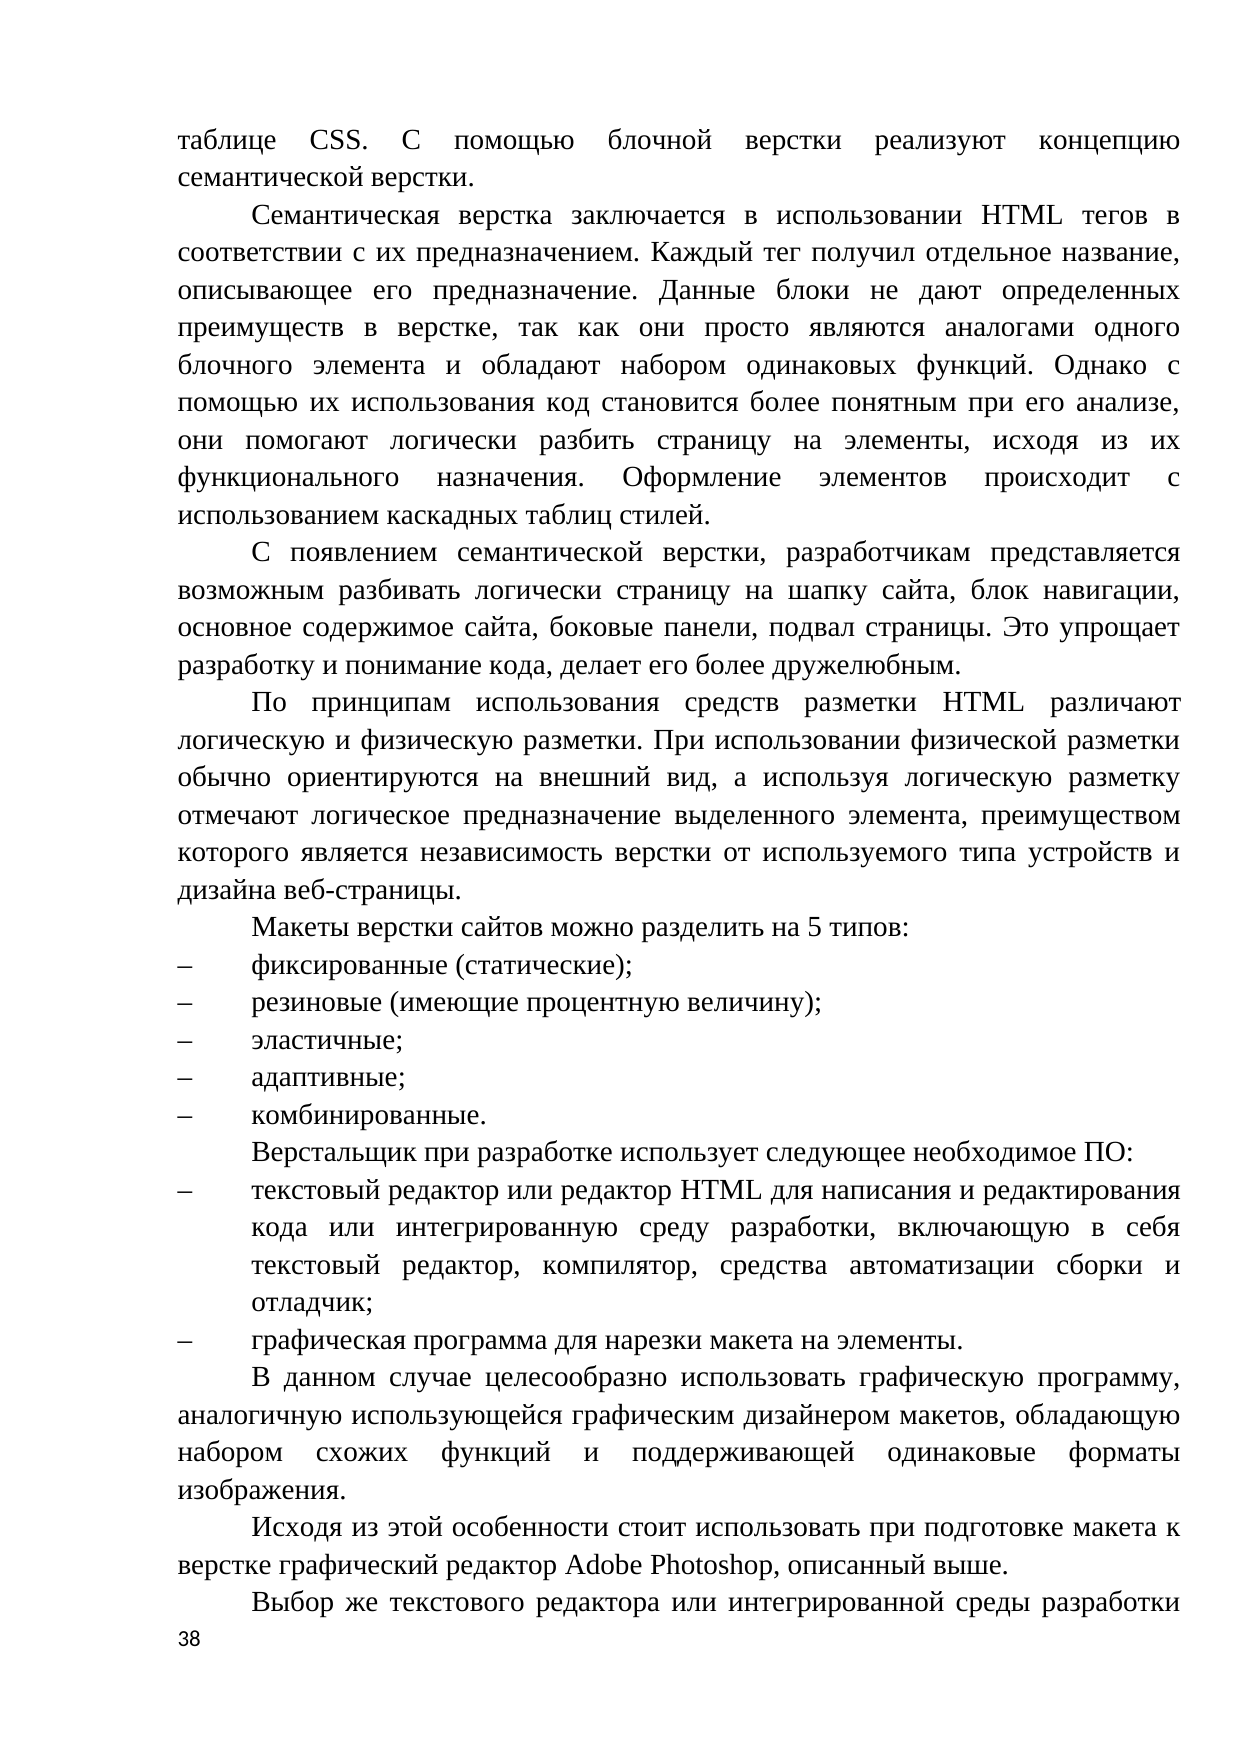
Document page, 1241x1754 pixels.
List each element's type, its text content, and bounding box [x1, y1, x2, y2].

text Исходя из этой особенности стоит использовать при подготовке макета к верстке графический редактор Adobe Photoshop, описанный выше. [177, 1506, 1181, 1581]
text В данном случае целесообразно использовать графическую программу, аналогичную использующейся графическим дизайнером макетов, обладающую набором схожих функций и поддерживающей одинаковые форматы изображения. [177, 1356, 1181, 1506]
text С появлением семантической верстки, разработчикам представляется возможным разбивать логически страницу на шапку сайта, блок навигации, основное содержимое сайта, боковые панели, подвал страницы. Это упрощает разработку и понимание кода, делает его более дружелюбным. [177, 531, 1181, 681]
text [177, 118, 1181, 193]
list графическая программа для нарезки макета на элементы. [177, 1318, 1181, 1356]
list комбинированные. [177, 1093, 1181, 1131]
list текстовый редактор или редактор HTML для написания и редактирования кода или интегрированную среду разработки, включающую в себя текстовый редактор, компилятор, средства автоматизации сборки и отладчик; [177, 1168, 1181, 1318]
text По принципам использования средств разметки HTML различают логическую и физическую разметки. При использовании физической разметки обычно ориентируются на внешний вид, а используя логическую разметку отмечают логическое предназначение выделенного элемента, преимуществом которого является независимость верстки от используемого типа устройств и дизайна веб-страницы. [177, 681, 1181, 906]
list адаптивные; [177, 1056, 1181, 1093]
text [177, 1581, 1181, 1618]
text Макеты верстки сайтов можно разделить на 5 типов: [177, 906, 1181, 943]
list фиксированные (статические); [177, 943, 1181, 981]
text Верстальщик при разработке использует следующее необходимое ПО: [177, 1131, 1181, 1168]
list резиновые (имеющие процентную величину); [177, 981, 1181, 1018]
list эластичные; [177, 1018, 1181, 1056]
text Семантическая верстка заключается в использовании HTML тегов в соответствии с их предназначением. Каждый тег получил отдельное название, описывающее его предназначение. Данные блоки не дают определенных преимуществ в верстке, так как они просто являются аналогами одного блочного элемента и обладают набором одинаковых функций. Однако с помощью их использования код становится более понятным при его анализе, они помогают логически разбить страницу на элементы, исходя из их функционального назначения. Оформление элементов происходит с использованием каскадных таблиц стилей. [177, 193, 1181, 531]
